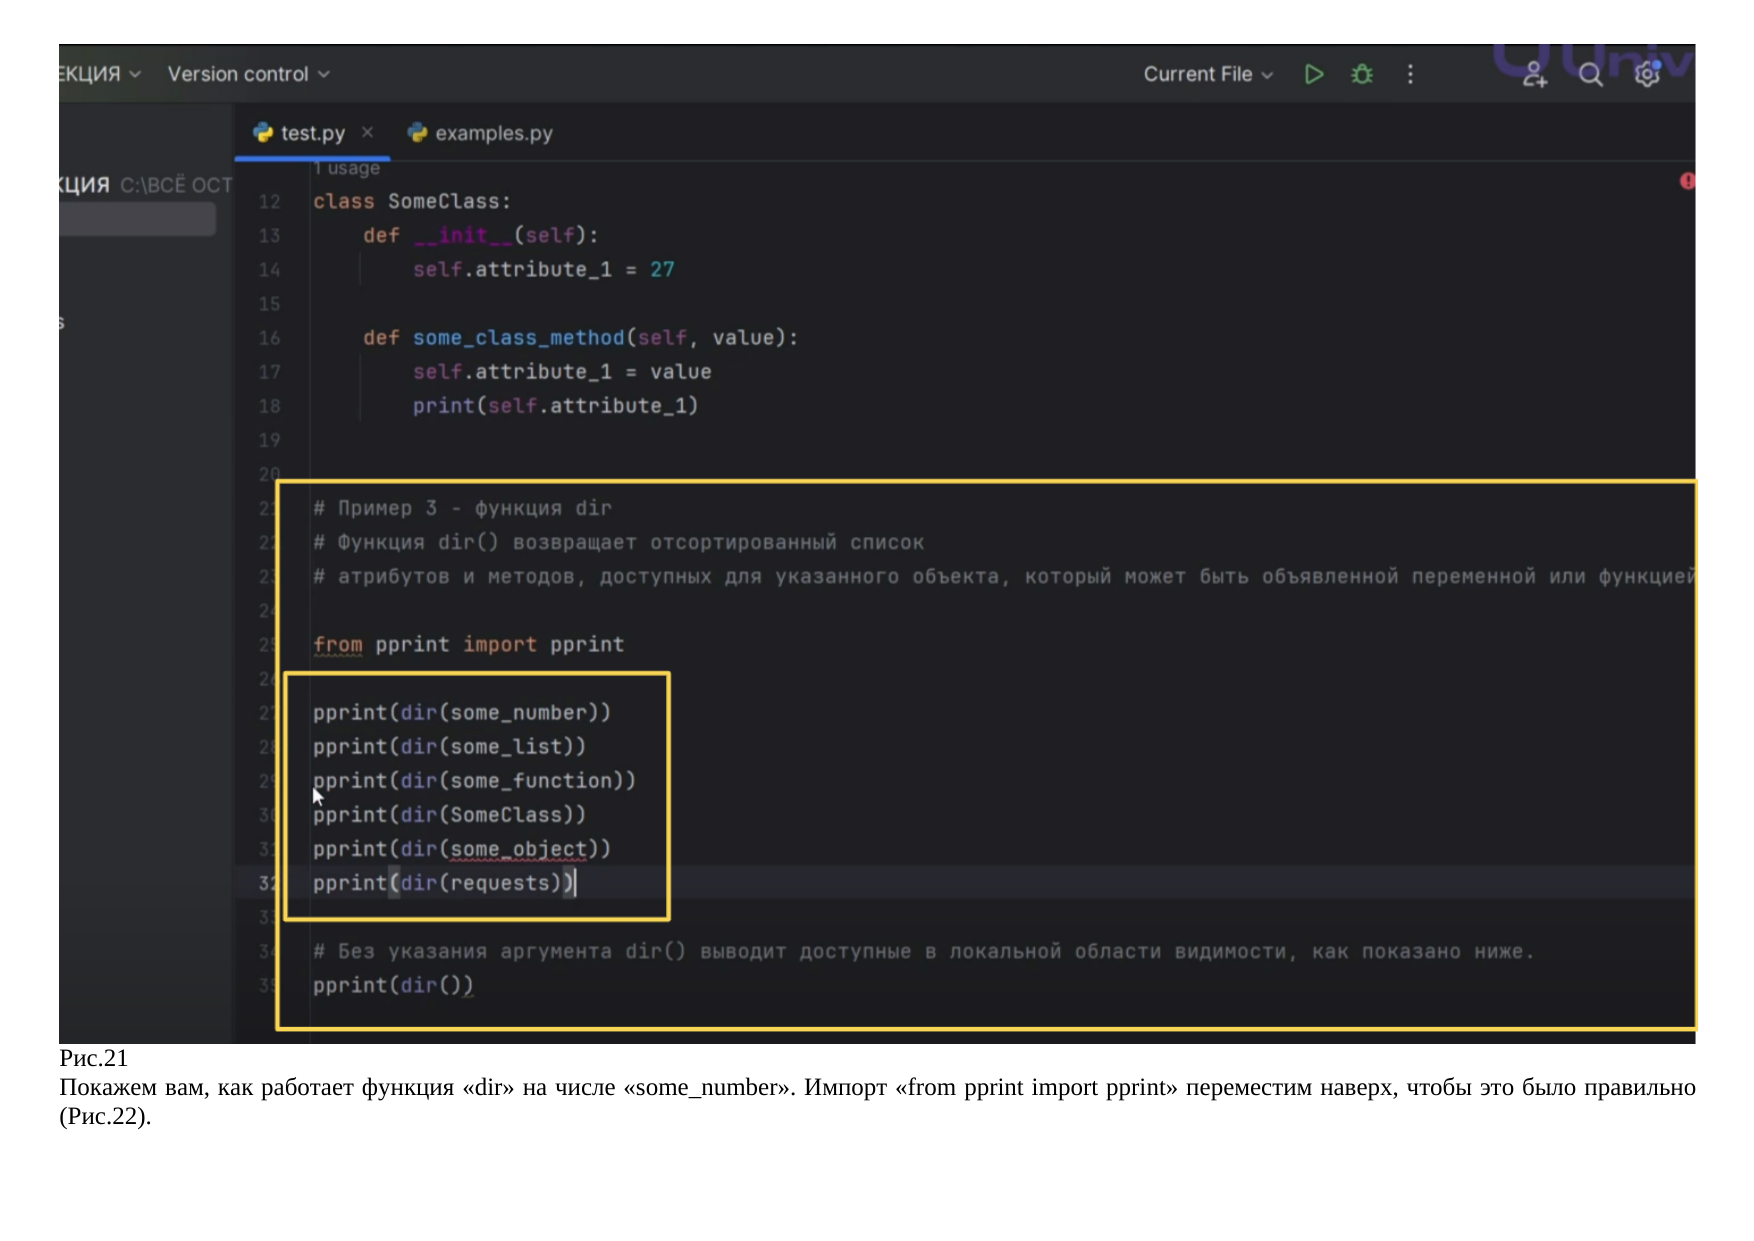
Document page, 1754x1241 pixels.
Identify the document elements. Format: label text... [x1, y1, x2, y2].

picture [59, 44, 1699, 1044]
text Покажем вам, как работает функция «dir» на числе «some_number». Импорт «from pprint import pprint» перемеcтим наверх, чтобы это было правильно (Рис.22). [59, 1072, 1698, 1129]
text Рис.21 [59, 1044, 1698, 1072]
